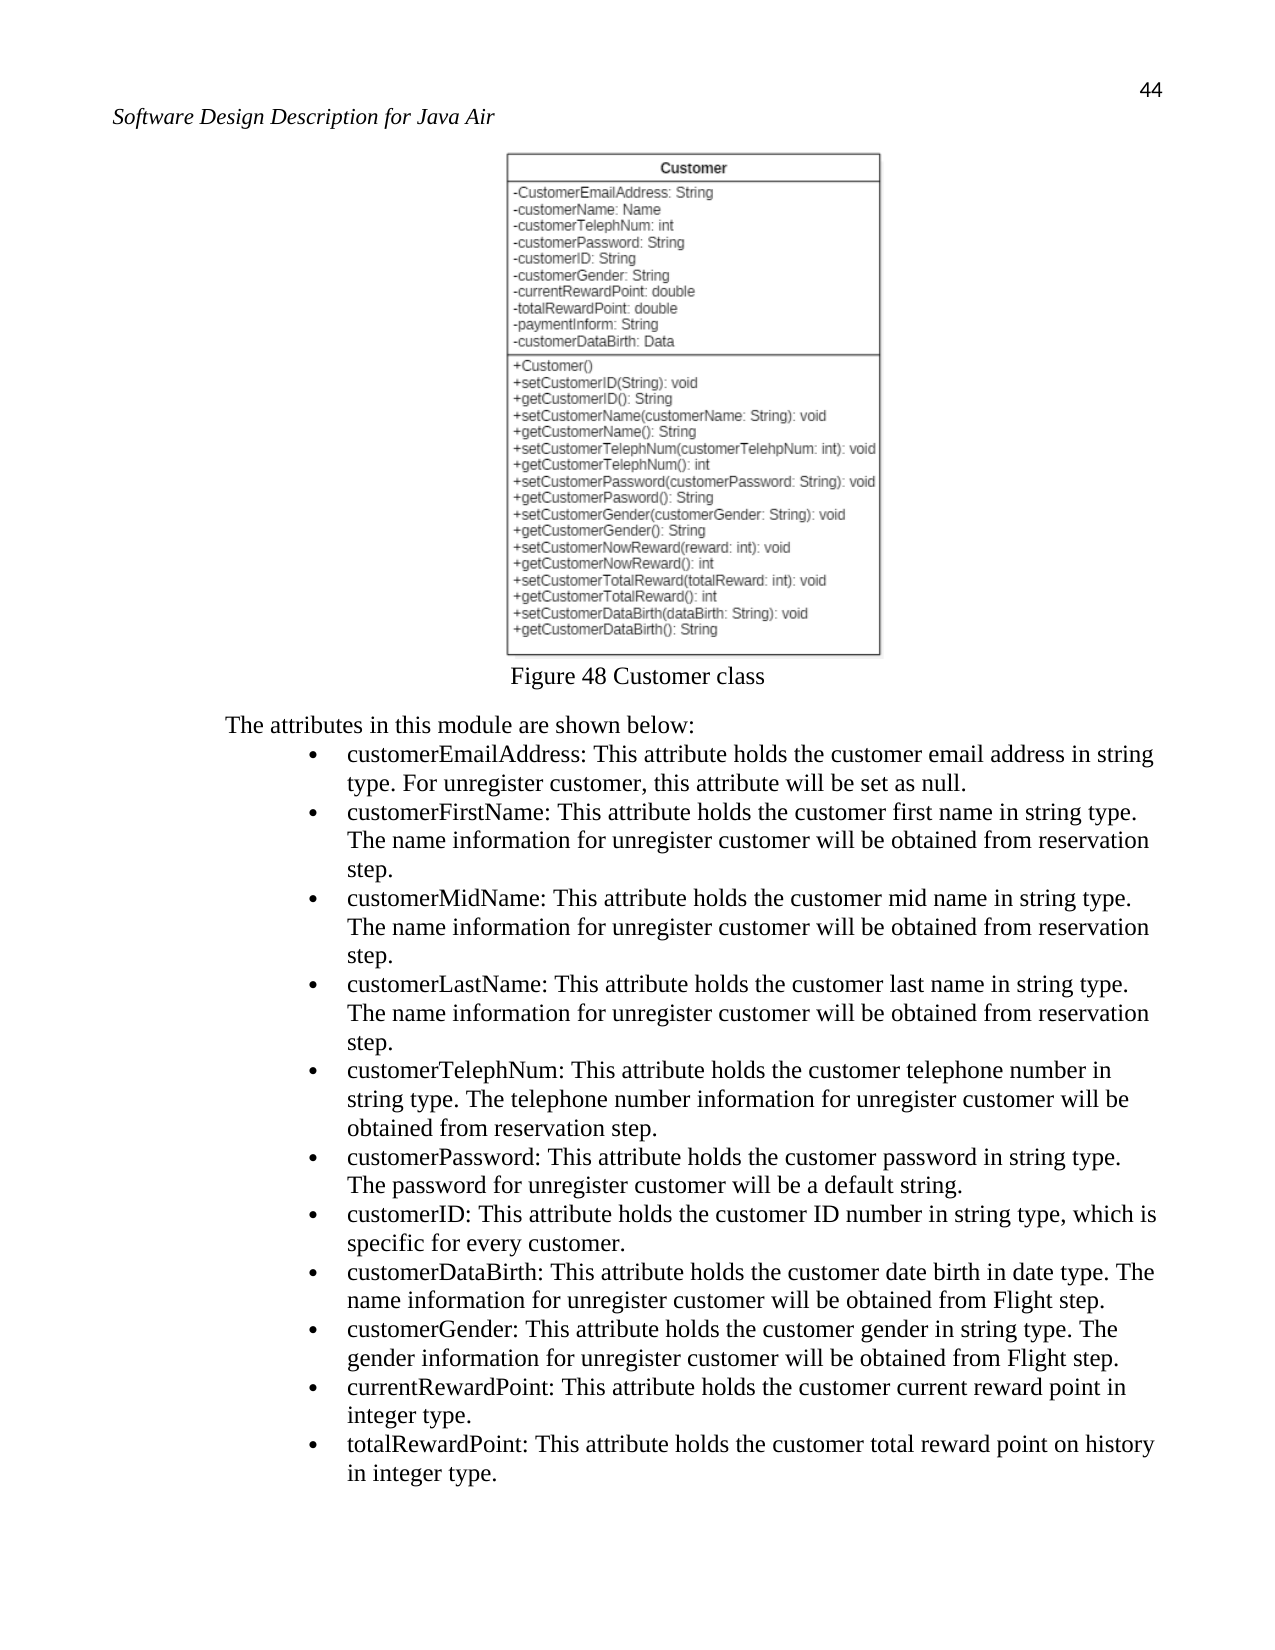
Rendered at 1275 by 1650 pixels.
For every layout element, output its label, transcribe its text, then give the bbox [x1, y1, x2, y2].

list customerTelephNum: This attribute holds the customer telephone number in string type. The telephone number information for unregister customer will be obtained from reservation step. [309, 1056, 1162, 1142]
list customerEmailAddress: This attribute holds the customer email address in string type. For unregister customer, this attribute will be set as null. [309, 739, 1162, 797]
picture [503, 150, 884, 659]
text The attributes in this module are shown below: [225, 711, 1162, 739]
list customerFirstName: This attribute holds the customer first name in string type. The name information for unregister customer will be obtained from reservation step. [309, 797, 1162, 883]
list customerDataBirth: This attribute holds the customer date birth in date type. The name information for unregister customer will be obtained from Flight step. [309, 1257, 1162, 1314]
list customerPassword: This attribute holds the customer password in string type. The password for unregister customer will be a default string. [309, 1142, 1162, 1199]
list customerGender: This attribute holds the customer gender in string type. The gender information for unregister customer will be obtained from Flight step. [309, 1314, 1162, 1372]
list customerLastName: This attribute holds the customer last name in string type. The name information for unregister customer will be obtained from reservation step. [309, 969, 1162, 1056]
list customerID: This attribute holds the customer ID number in string type, which is specific for every customer. [309, 1199, 1162, 1257]
list currentRewardPoint: This attribute holds the customer current reward point in integer type. [309, 1372, 1162, 1429]
list customerMidName: This attribute holds the customer mid name in string type. The name information for unregister customer will be obtained from reservation step. [309, 883, 1162, 969]
text Figure 48 Customer class [112, 661, 1162, 690]
list totalRewardPoint: This attribute holds the customer total reward point on history in integer type. [309, 1429, 1162, 1487]
